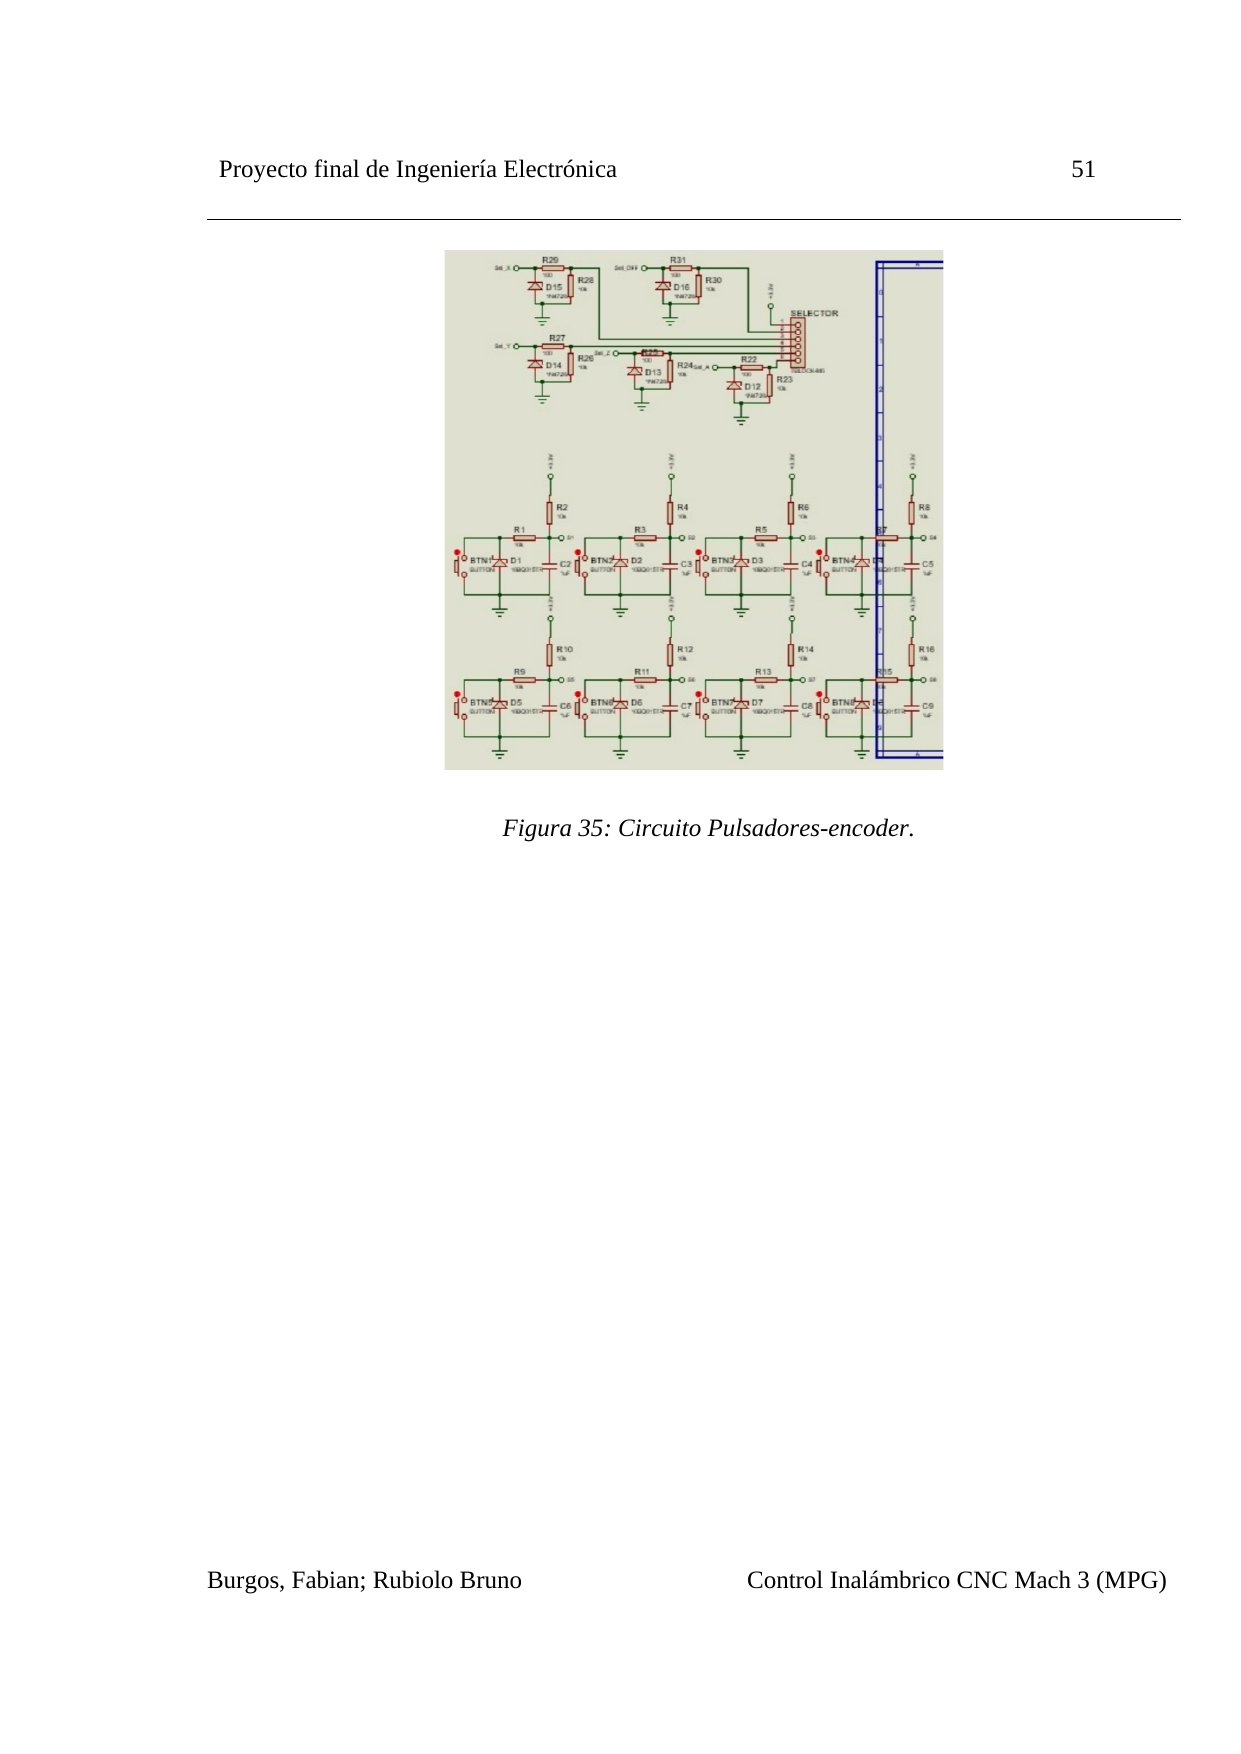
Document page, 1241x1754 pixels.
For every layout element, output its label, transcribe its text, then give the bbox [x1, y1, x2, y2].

text : Circuito Pulsadores-encoder. [236, 813, 1181, 842]
